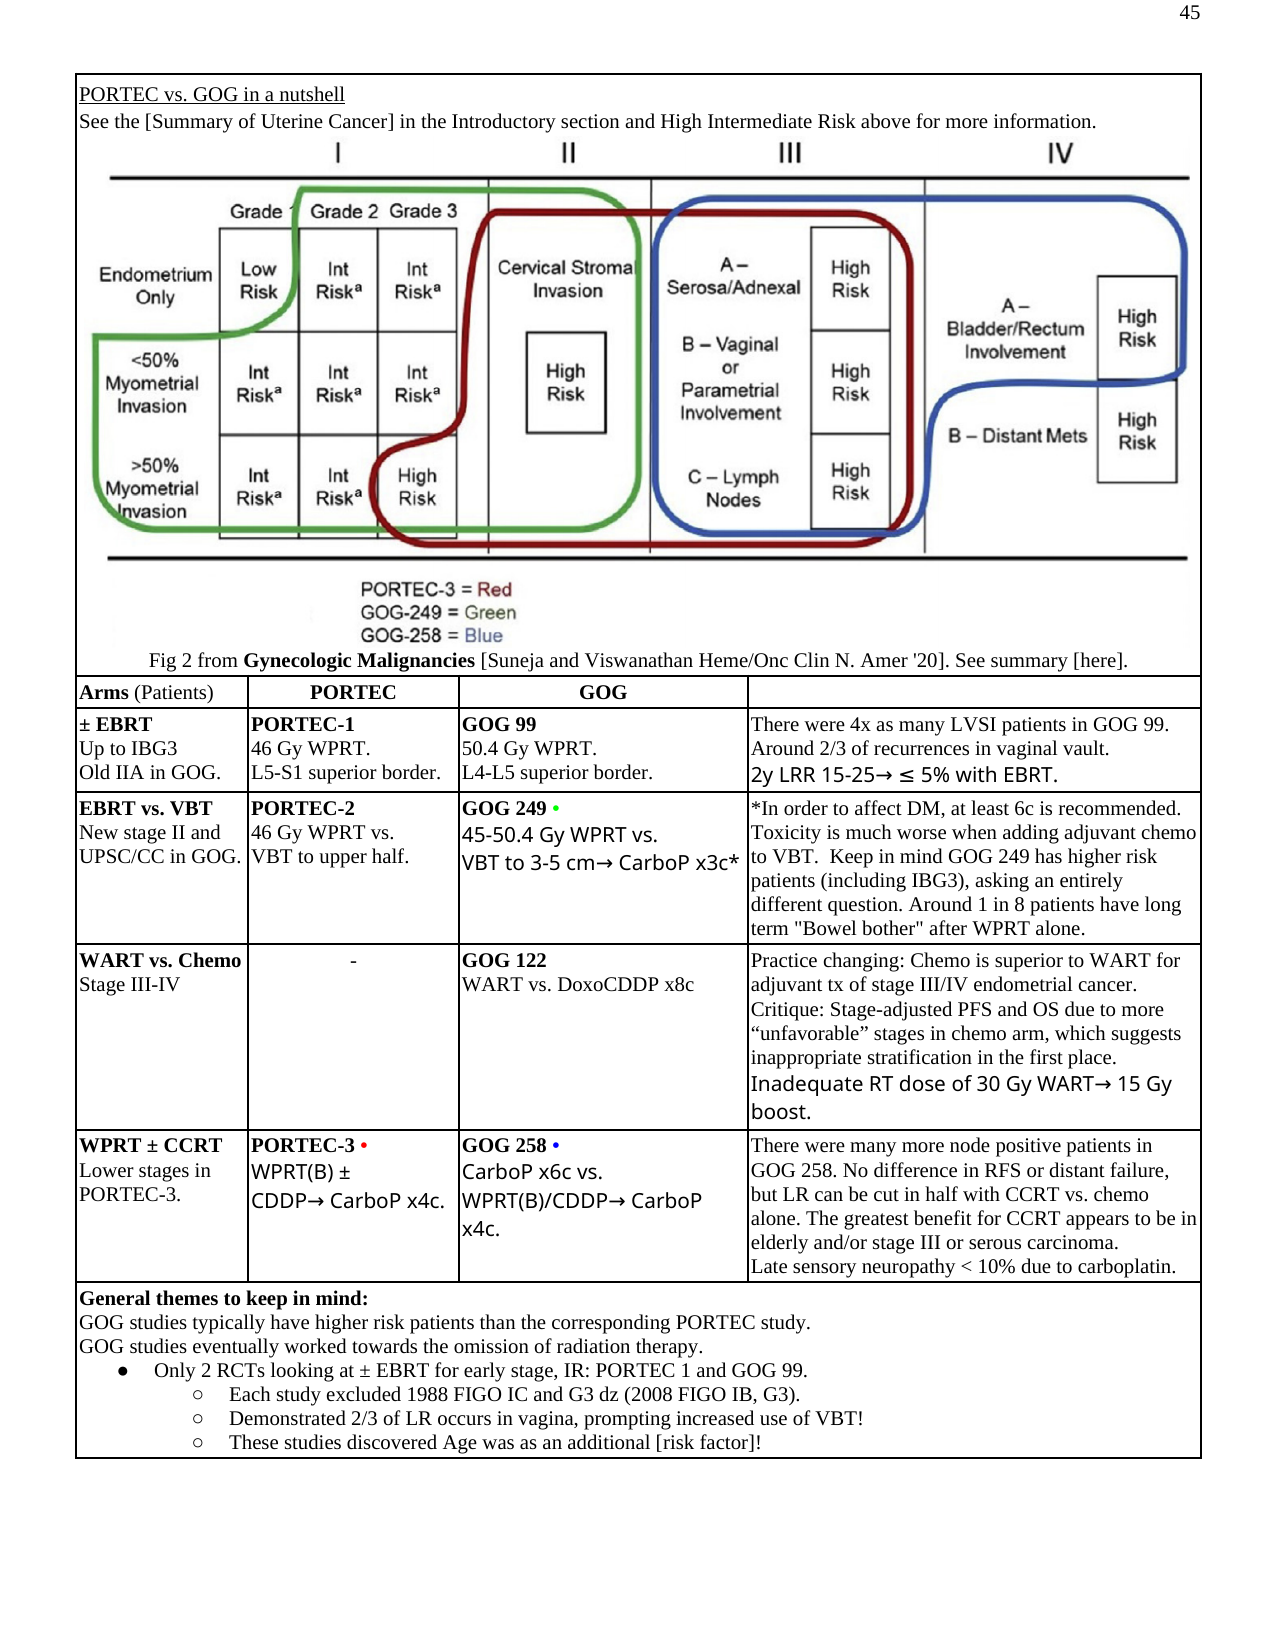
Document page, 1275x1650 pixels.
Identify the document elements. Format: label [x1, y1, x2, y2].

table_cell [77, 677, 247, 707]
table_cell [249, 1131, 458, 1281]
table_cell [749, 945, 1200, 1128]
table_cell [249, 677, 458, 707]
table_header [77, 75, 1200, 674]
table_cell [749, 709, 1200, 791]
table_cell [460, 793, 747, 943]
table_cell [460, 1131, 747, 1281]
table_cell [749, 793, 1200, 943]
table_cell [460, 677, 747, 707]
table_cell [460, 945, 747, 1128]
picture [84, 133, 1193, 648]
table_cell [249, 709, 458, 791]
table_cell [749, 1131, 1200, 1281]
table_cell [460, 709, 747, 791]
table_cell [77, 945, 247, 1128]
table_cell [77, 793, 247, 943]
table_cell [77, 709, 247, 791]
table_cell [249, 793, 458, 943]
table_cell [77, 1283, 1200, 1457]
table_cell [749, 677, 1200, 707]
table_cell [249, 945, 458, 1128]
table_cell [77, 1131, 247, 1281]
